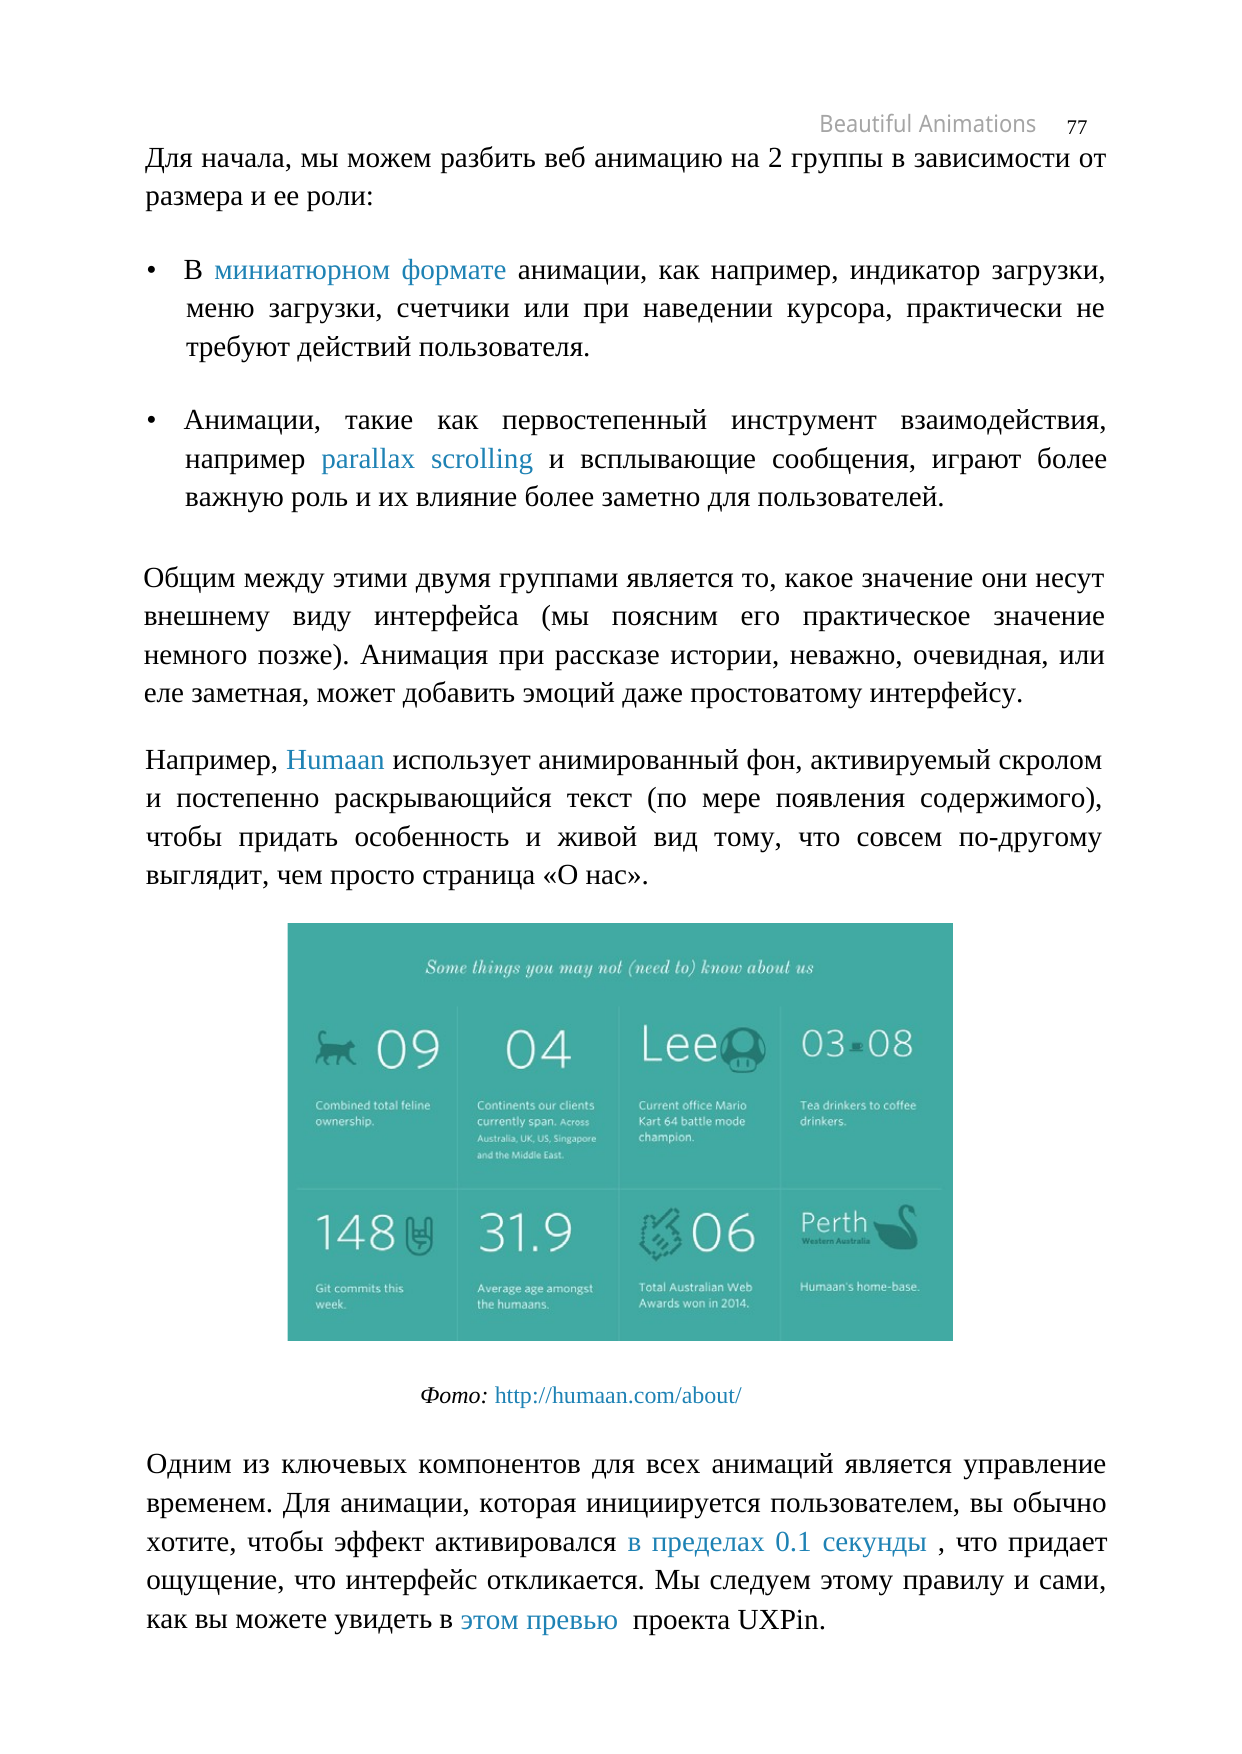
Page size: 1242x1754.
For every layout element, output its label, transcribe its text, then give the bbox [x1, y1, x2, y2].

text Одним из ключевых компонентов для всех анимаций является управление временем. Для анимации, которая инициируется пользователем, вы обычно хотите, чтобы эффект активировался в пределах 0.1 секунды , что придает ощущение, что интерфейс откликается. Мы следуем этому правилу и сами, как вы можете увидеть в этом превью проекта UXPin. [146, 1447, 1107, 1636]
text Фото: http://humaan.com/about/ [420, 1381, 1114, 1408]
text Например, Humaan использует анимированный фон, активируемый скролом и постепенно раскрывающийся текст (по мере появления содержимого), чтобы придать особенность и живой вид тому, что совсем по-другому выглядит, чем просто страница «О нас». [145, 742, 1103, 891]
text • В миниатюрном формате анимации, как например, индикатор загрузки, меню загрузки, счетчики или при наведении курсора, практически не требуют действий пользователя. [146, 252, 1106, 362]
text Для начала, мы можем разбить веб анимацию на 2 группы в зависимости от размера и ее роли: [145, 140, 1107, 212]
text • Анимации, такие как первостепенный инструмент взаимодействия, например parallax scrolling и всплывающие сообщения, играют более важную роль и их влияние более заметно для пользователей. [146, 402, 1107, 513]
text Общим между этими двумя группами является то, какое значение они несут внешнему виду интерфейса (мы поясним его практическое значение немного позже). Анимация при рассказе истории, неважно, очевидная, или еле заметная, может добавить эмоций даже простоватому интерфейсу. [143, 560, 1106, 709]
picture [287, 923, 953, 1341]
